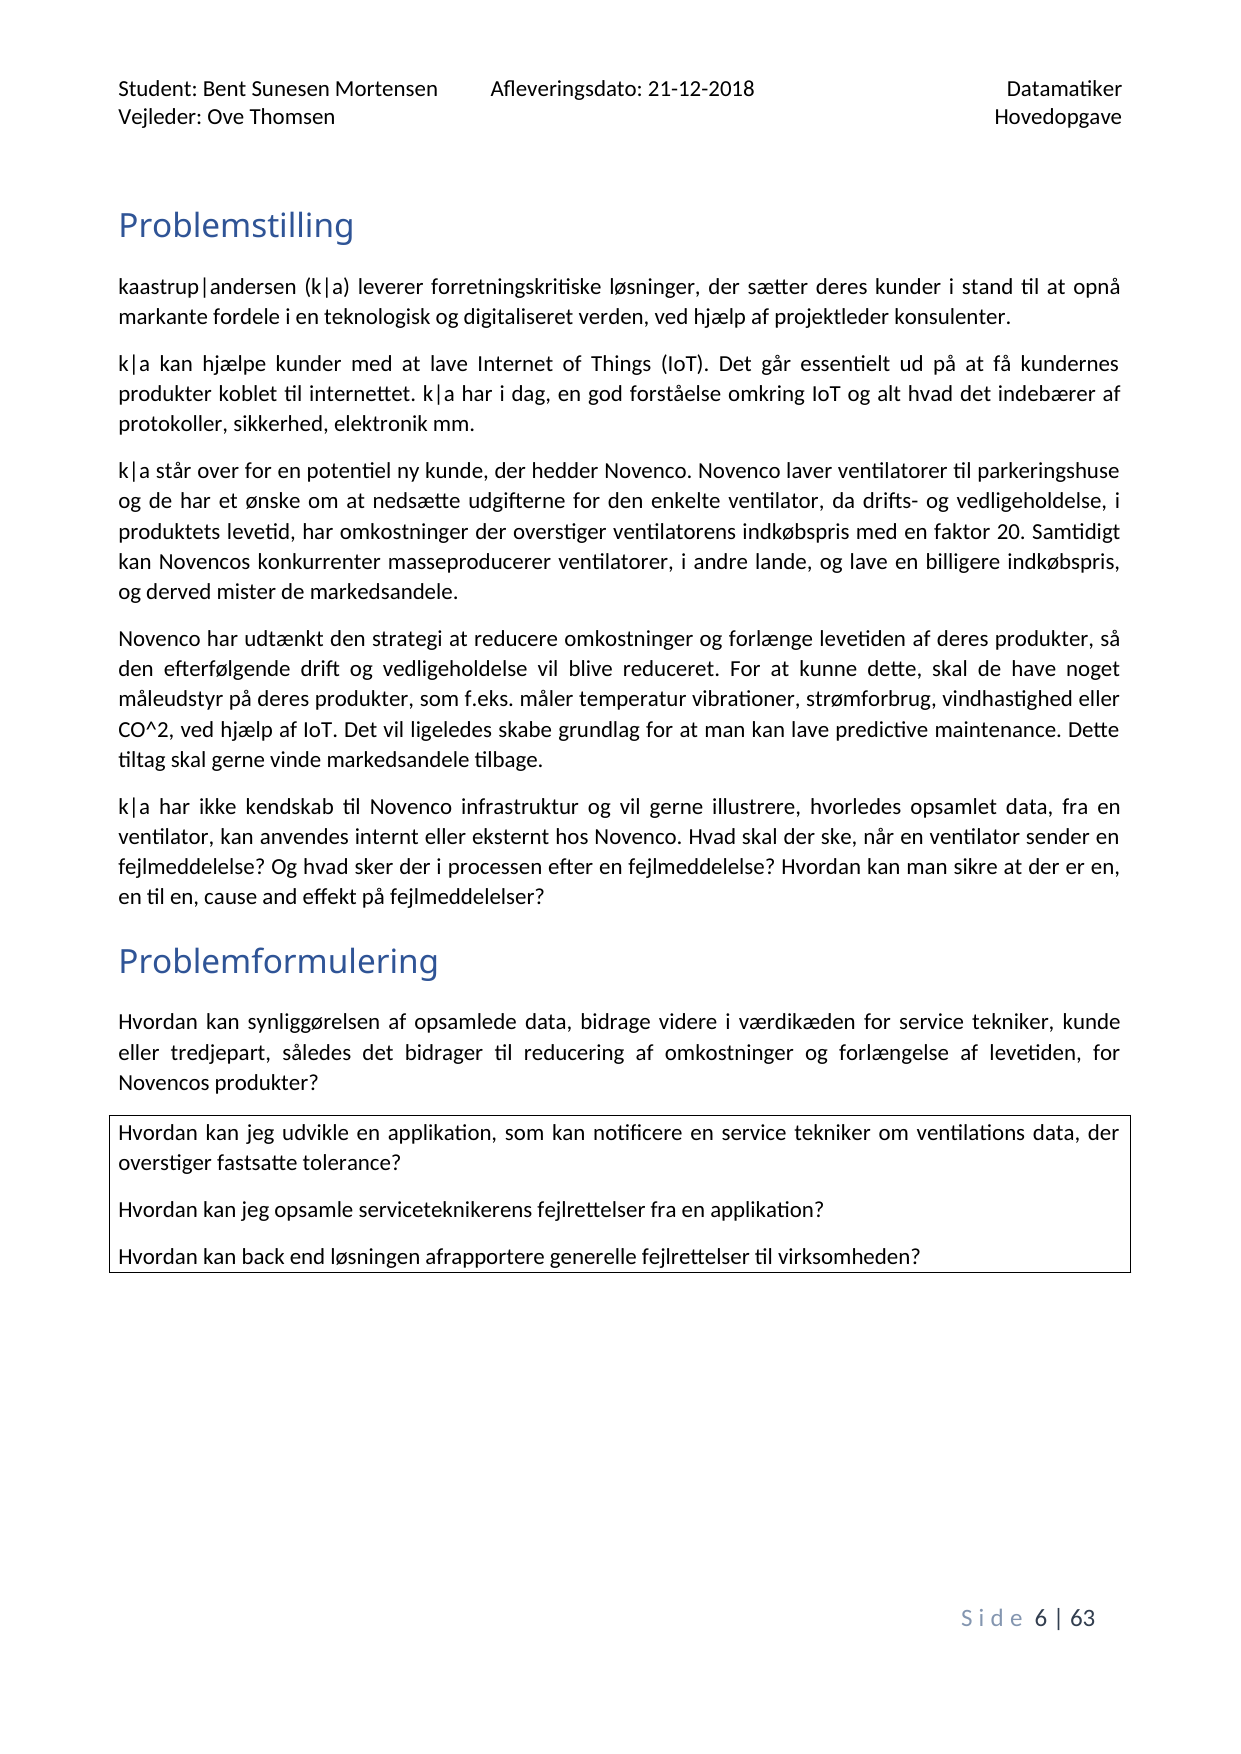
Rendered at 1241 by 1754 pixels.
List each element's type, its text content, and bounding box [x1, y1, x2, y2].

subtitle Problemformulering [118, 938, 1122, 983]
text Hvordan kan back end løsningen afrapportere generelle fejlrettelser til virksomheden? [110, 1239, 1130, 1272]
text k|a kan hjælpe kunder med at lave Internet of Things (IoT). Det går essentielt ud på at få kundernes produkter koblet til internettet. k|a har i dag, en god forståelse omkring IoT og alt hvad det indebærer af protokoller, sikkerhed, elektronik mm. [118, 349, 1122, 437]
text k|a står over for en potentiel ny kunde, der hedder Novenco. Novenco laver ventilatorer til parkeringshuse og de har et ønske om at nedsætte udgifterne for den enkelte ventilator, da drifts- og vedligeholdelse, i produktets levetid, har omkostninger der overstiger ventilatorens indkøbspris med en faktor 20. Samtidigt kan Novencos konkurrenter masseproducerer ventilatorer, i andre lande, og lave en billigere indkøbspris, og derved mister de markedsandele. [118, 456, 1122, 605]
text kaastrup|andersen (k|a) leverer forretningskritiske løsninger, der sætter deres kunder i stand til at opnå markante fordele i en teknologisk og digitaliseret verden, ved hjælp af projektleder konsulenter. [118, 272, 1122, 330]
text Hvordan kan synliggørelsen af opsamlede data, bidrage videre i værdikæden for service tekniker, kunde eller tredjepart, således det bidrager til reducering af omkostninger og forlængelse af levetiden, for Novencos produkter? [118, 1007, 1122, 1096]
text k|a har ikke kendskab til Novenco infrastruktur og vil gerne illustrere, hvorledes opsamlet data, fra en ventilator, kan anvendes internt eller eksternt hos Novenco. Hvad skal der ske, når en ventilator sender en fejlmeddelelse? Og hvad sker der i processen efter en fejlmeddelelse? Hvordan kan man sikre at der er en, en til en, cause and effekt på fejlmeddelelser? [118, 792, 1122, 910]
subtitle Problemstilling [118, 202, 1122, 248]
text Novenco har udtænkt den strategi at reducere omkostninger og forlænge levetiden af deres produkter, så den efterfølgende drift og vedligeholdelse vil blive reduceret. For at kunne dette, skal de have noget måleudstyr på deres produkter, som f.eks. måler temperatur vibrationer, strømforbrug, vindhastighed eller CO^2, ved hjælp af IoT. Det vil ligeledes skabe grundlag for at man kan lave predictive maintenance. Dette tiltag skal gerne vinde markedsandele tilbage. [118, 624, 1122, 773]
text Hvordan kan jeg opsamle serviceteknikerens fejlrettelser fra en applikation? [110, 1192, 1130, 1223]
text Hvordan kan jeg udvikle en applikation, som kan notificere en service tekniker om ventilations data, der overstiger fastsatte tolerance? [110, 1116, 1130, 1176]
